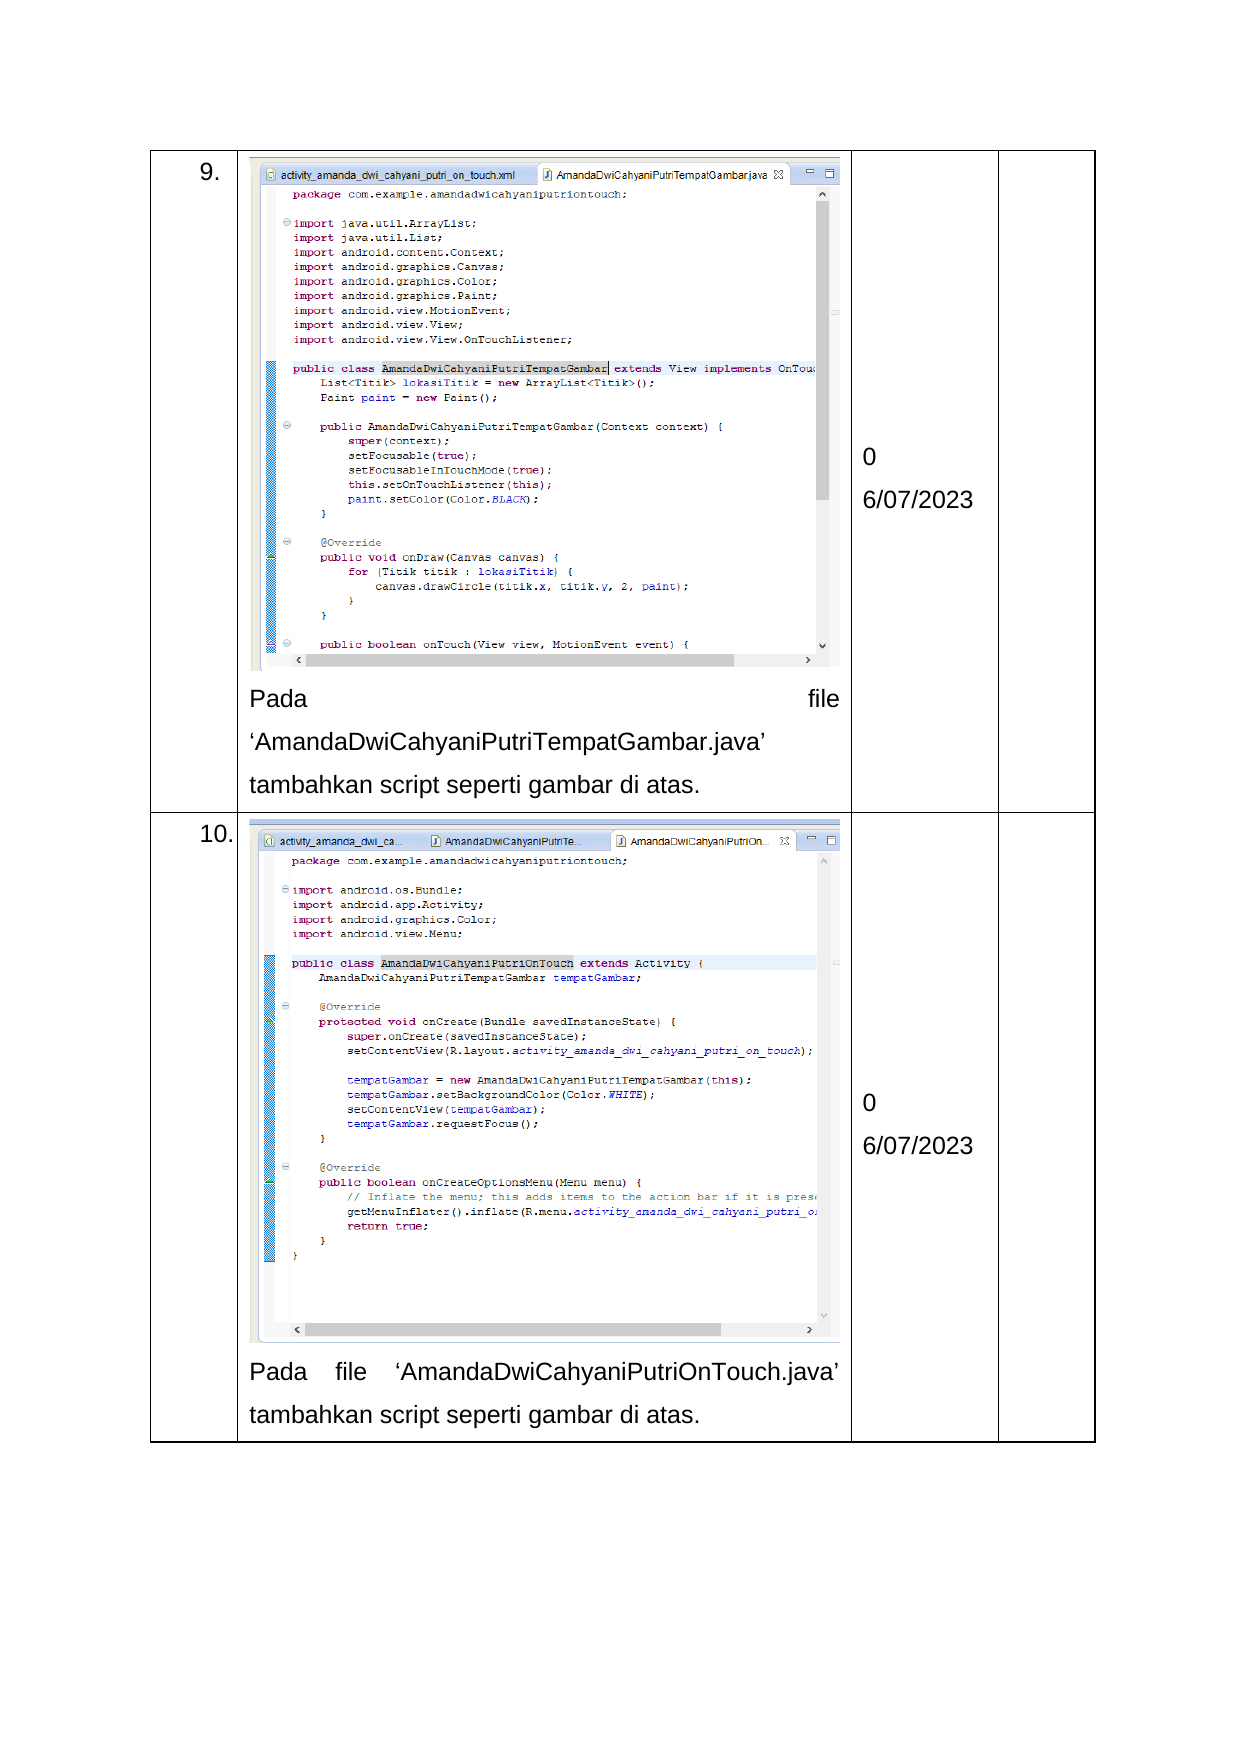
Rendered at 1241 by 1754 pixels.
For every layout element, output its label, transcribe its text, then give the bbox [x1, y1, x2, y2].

table_cell [999, 813, 1094, 1441]
table_cell [999, 151, 1094, 812]
table_cell [151, 813, 237, 1441]
picture [249, 157, 840, 671]
picture [249, 819, 840, 1343]
table_cell 06/07/2023 [852, 813, 998, 1441]
table_cell 06/07/2023 [852, 151, 998, 812]
table_cell [151, 151, 237, 812]
table_cell Pada file ‘AmandaDwiCahyaniPutriOnTouch.java’ tambahkan script seperti gambar di atas. [238, 813, 851, 1441]
table_cell Pada file ‘AmandaDwiCahyaniPutriTempatGambar.java’ tambahkan script seperti gambar di atas. [238, 151, 851, 812]
